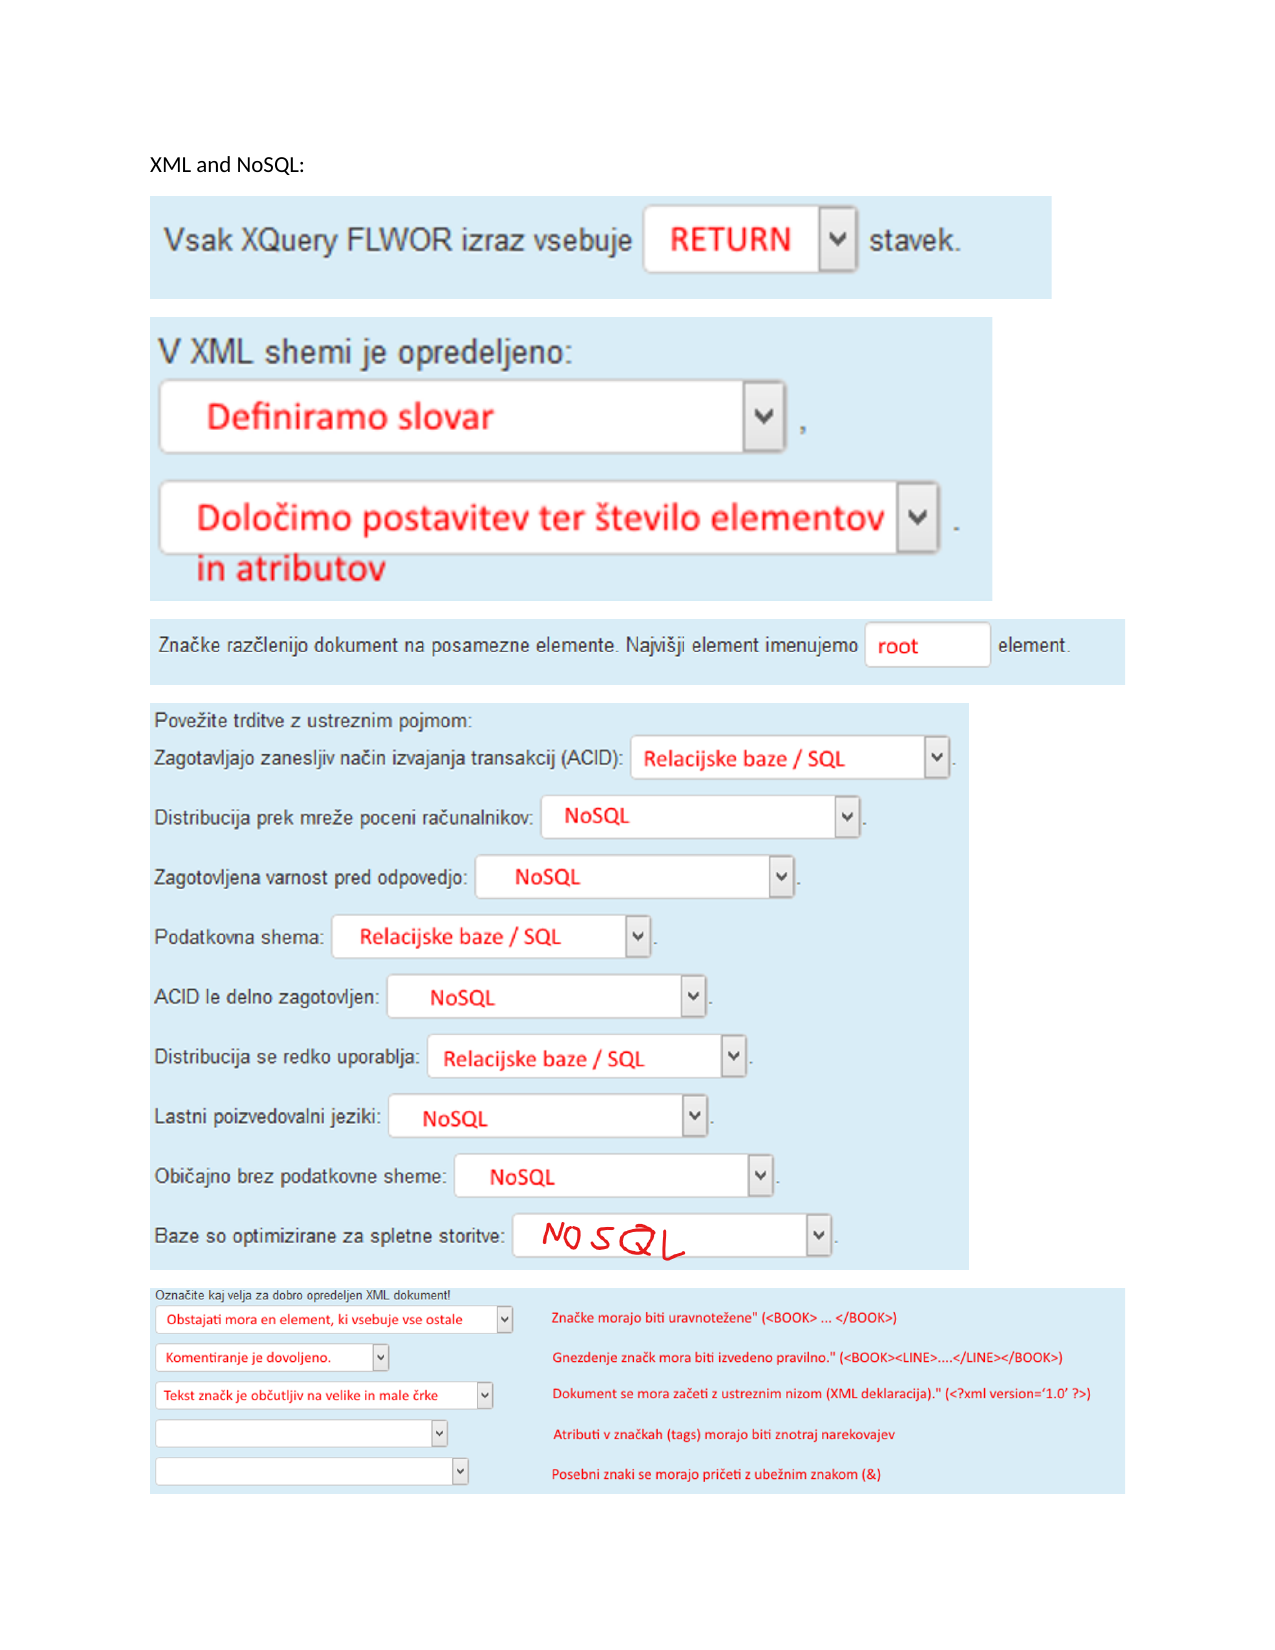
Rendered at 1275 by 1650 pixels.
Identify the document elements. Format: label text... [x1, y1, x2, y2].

picture [150, 196, 1052, 299]
picture [150, 703, 969, 1270]
picture [150, 1288, 1125, 1494]
picture [150, 317, 993, 601]
text XML and NoSQL: [150, 150, 1125, 178]
picture [150, 619, 1125, 685]
